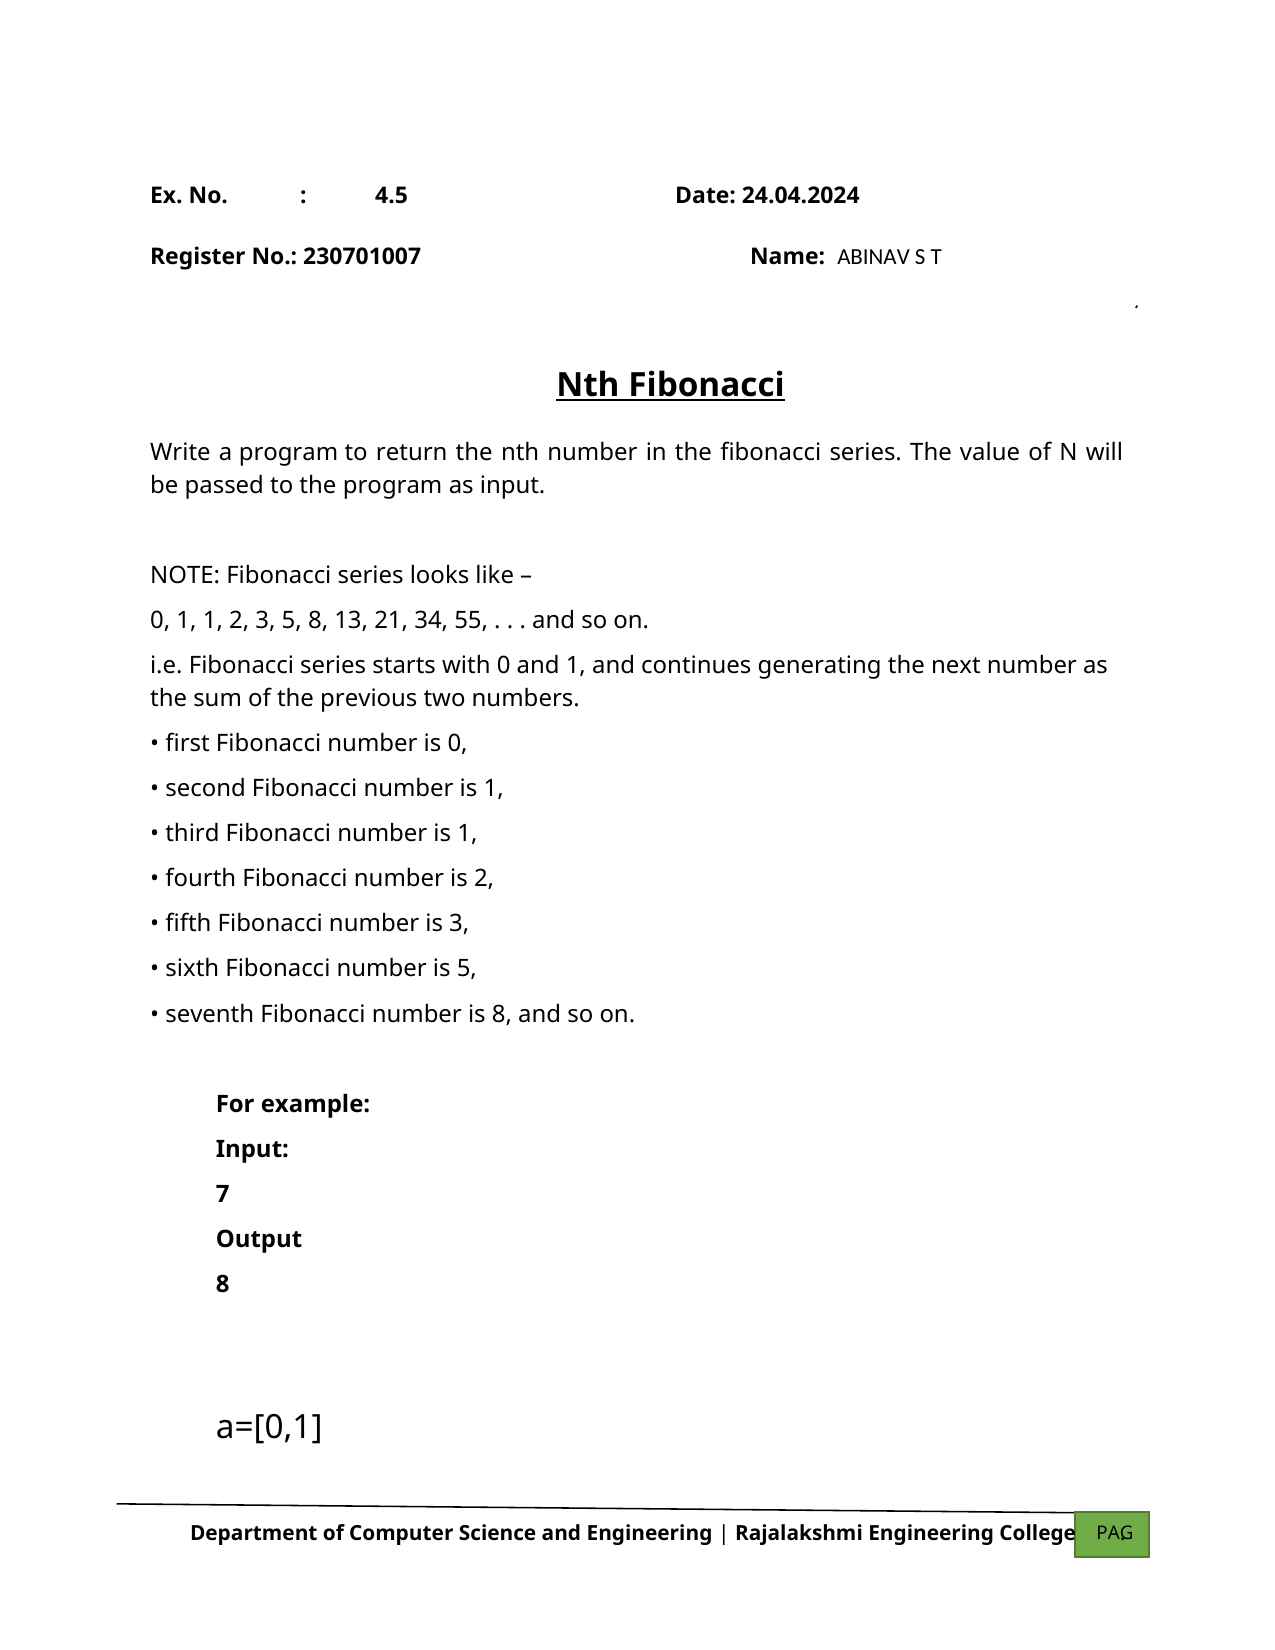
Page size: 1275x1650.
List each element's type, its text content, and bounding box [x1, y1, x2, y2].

text • seventh Fibonacci number is 8, and so on. [150, 996, 1125, 1029]
text • fourth Fibonacci number is 2, [150, 861, 1125, 894]
text a=[0,1] [216, 1403, 1125, 1449]
text • sixth Fibonacci number is 5, [150, 951, 1125, 984]
text 0, 1, 1, 2, 3, 5, 8, 13, 21, 34, 55, . . . and so on. [150, 603, 1125, 636]
text For example: [216, 1087, 1125, 1119]
text • second Fibonacci number is 1, [150, 771, 1125, 803]
text Ex. No. : 4.5 Date: 24.04.2024 [150, 179, 1125, 210]
text • fifth Fibonacci number is 3, [150, 906, 1125, 939]
text Nth Fibonacci [216, 360, 1125, 406]
text • third Fibonacci number is 1, [150, 816, 1125, 848]
text 7 [216, 1177, 1125, 1209]
text Register No.: 230701007 Name: ABINAV S T [150, 239, 1125, 271]
text Input: [216, 1132, 1125, 1164]
text 8 [216, 1267, 1125, 1299]
text • first Fibonacci number is 0, [150, 726, 1125, 758]
text Write a program to return the nth number in the fibonacci series. The value of N will be passed to the program as input. [150, 435, 1125, 500]
text NOTE: Fibonacci series looks like – [150, 558, 1125, 590]
text i.e. Fibonacci series starts with 0 and 1, and continues generating the next number as the sum of the previous two numbers. [150, 648, 1125, 713]
text Output [216, 1222, 1125, 1254]
